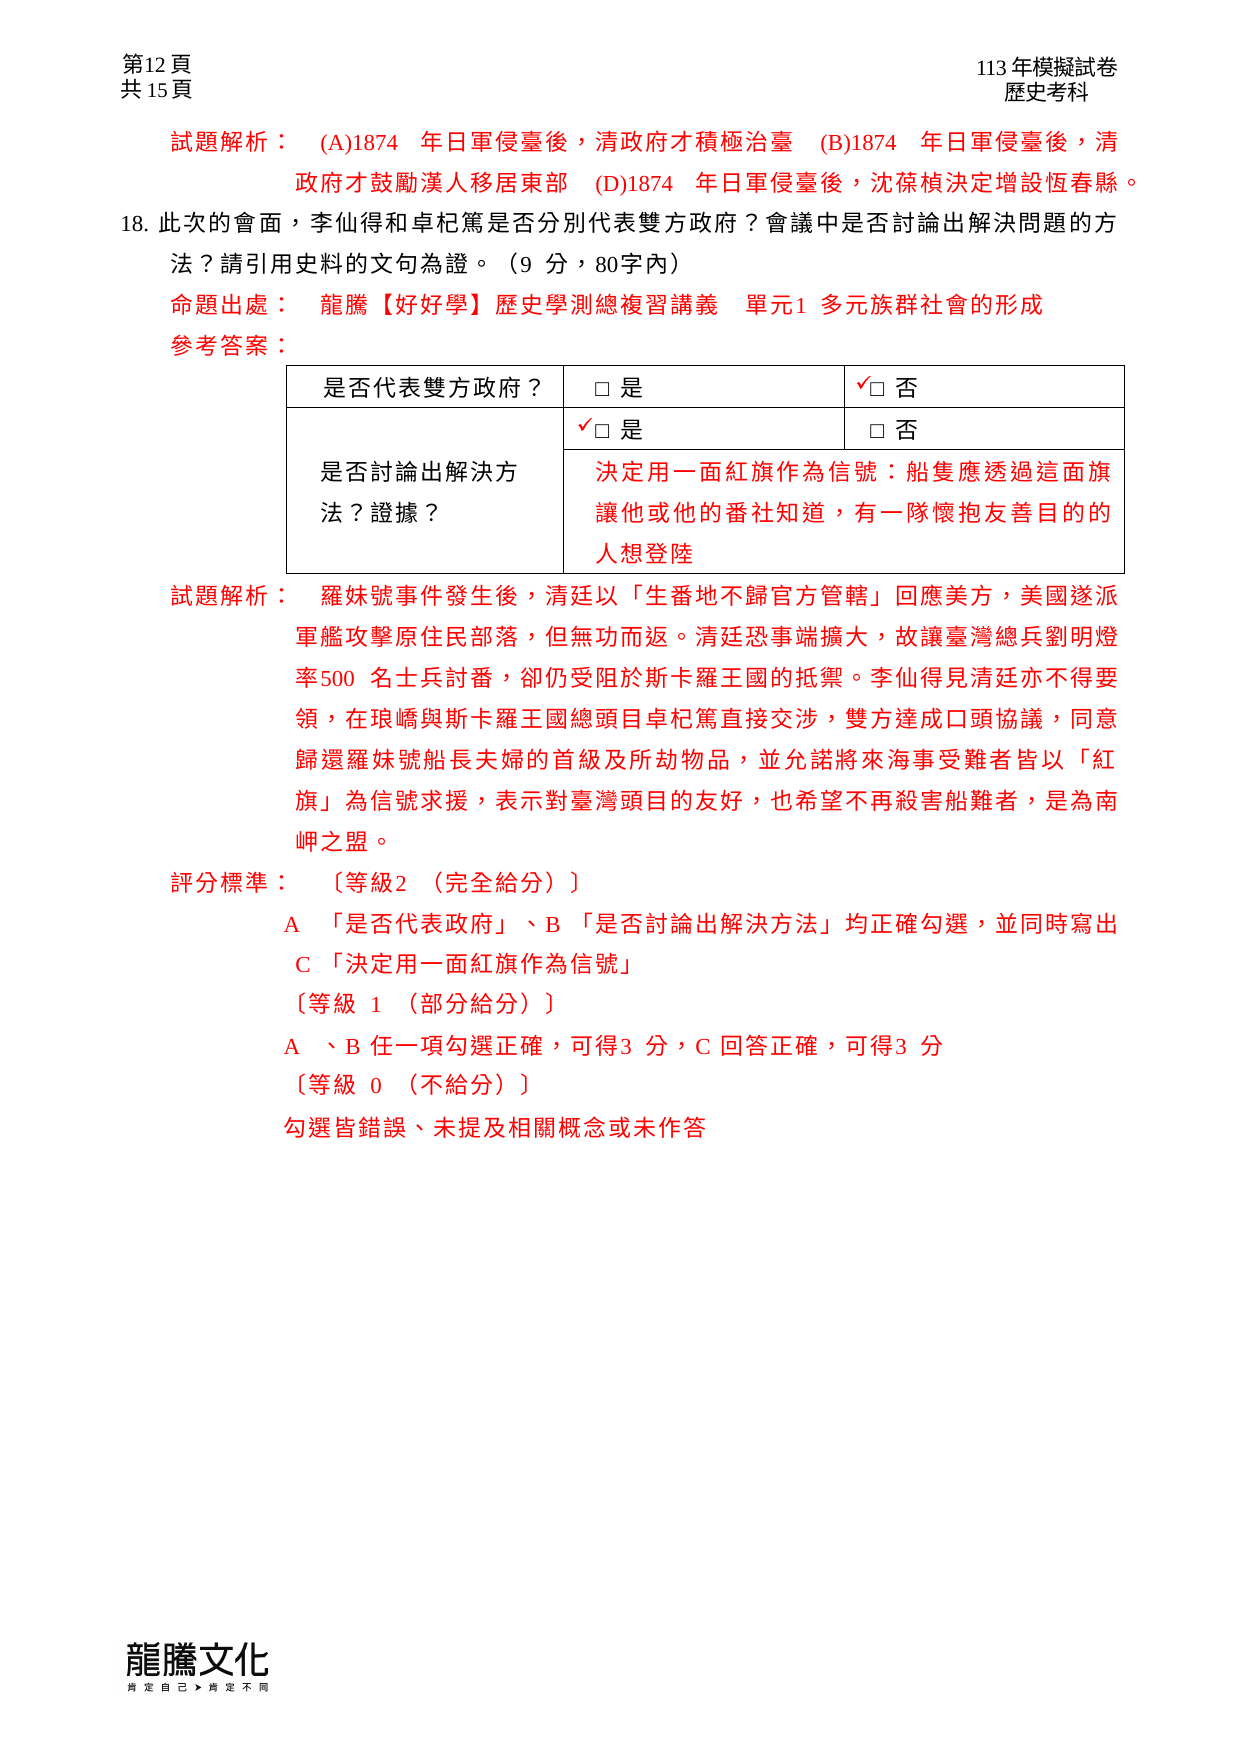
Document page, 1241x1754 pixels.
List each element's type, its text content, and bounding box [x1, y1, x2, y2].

text 評分標準： 〔等級2（完全給分）〕 [158, 861, 1120, 902]
text 勾選皆錯誤、未提及相關概念或未作答 [158, 1106, 1120, 1147]
text 18. 此次的會面，李仙得和卓杞篤是否分別代表雙方政府？會議中是否討論出解決問題的方法？請引用史料的文句為證。（9分，80字內） [120, 201, 1120, 283]
picture [118, 1640, 273, 1695]
text 〔等級1（部分給分）〕 [158, 983, 1120, 1024]
table_cell 是否討論出解決方法？證據？ [287, 408, 563, 573]
text A「是否代表政府」、B「是否討論出解決方法」均正確勾選，並同時寫出C「決定用一面紅旗作為信號」 [158, 902, 1120, 983]
table_cell □是 [564, 408, 844, 449]
table_header 是否代表雙方政府？ [287, 366, 563, 407]
text 參考答案： [158, 324, 1120, 365]
text 試題解析： 羅妹號事件發生後，清廷以「生番地不歸官方管轄」回應美方，美國遂派軍艦攻擊原住民部落，但無功而返。清廷恐事端擴大，故讓臺灣總兵劉明燈率500名士兵討番，卻仍受阻於斯卡羅王國的抵禦。李仙得見清廷亦不得要領，在琅嶠與斯卡羅王國總頭目卓杞篤直接交涉，雙方達成口頭協議，同意歸還羅妹號船長夫婦的首級及所劫物品，並允諾將來海事受難者皆以「紅旗」為信號求援，表示對臺灣頭目的友好，也希望不再殺害船難者，是為南岬之盟。 [158, 574, 1120, 861]
text 命題出處： 龍騰【好好學】歷史學測總複習講義 單元1 多元族群社會的形成 [158, 283, 1120, 324]
table_cell 決定用一面紅旗作為信號：船隻應透過這面旗讓他或他的番社知道，有一隊懷抱友善目的的人想登陸 [564, 450, 1124, 573]
table_cell □否 [845, 408, 1124, 449]
table_header □是 [564, 366, 844, 407]
text A、B任一項勾選正確，可得3分，C回答正確，可得3分 [158, 1024, 1120, 1065]
table_header □否 [845, 366, 1124, 407]
text 〔等級0（不給分）〕 [158, 1065, 1120, 1106]
text 試題解析： (A)1874年日軍侵臺後，清政府才積極治臺 (B)1874年日軍侵臺後，清政府才鼓勵漢人移居東部 (D)1874年日軍侵臺後，沈葆楨決定增設恆春縣。 [158, 119, 1120, 201]
